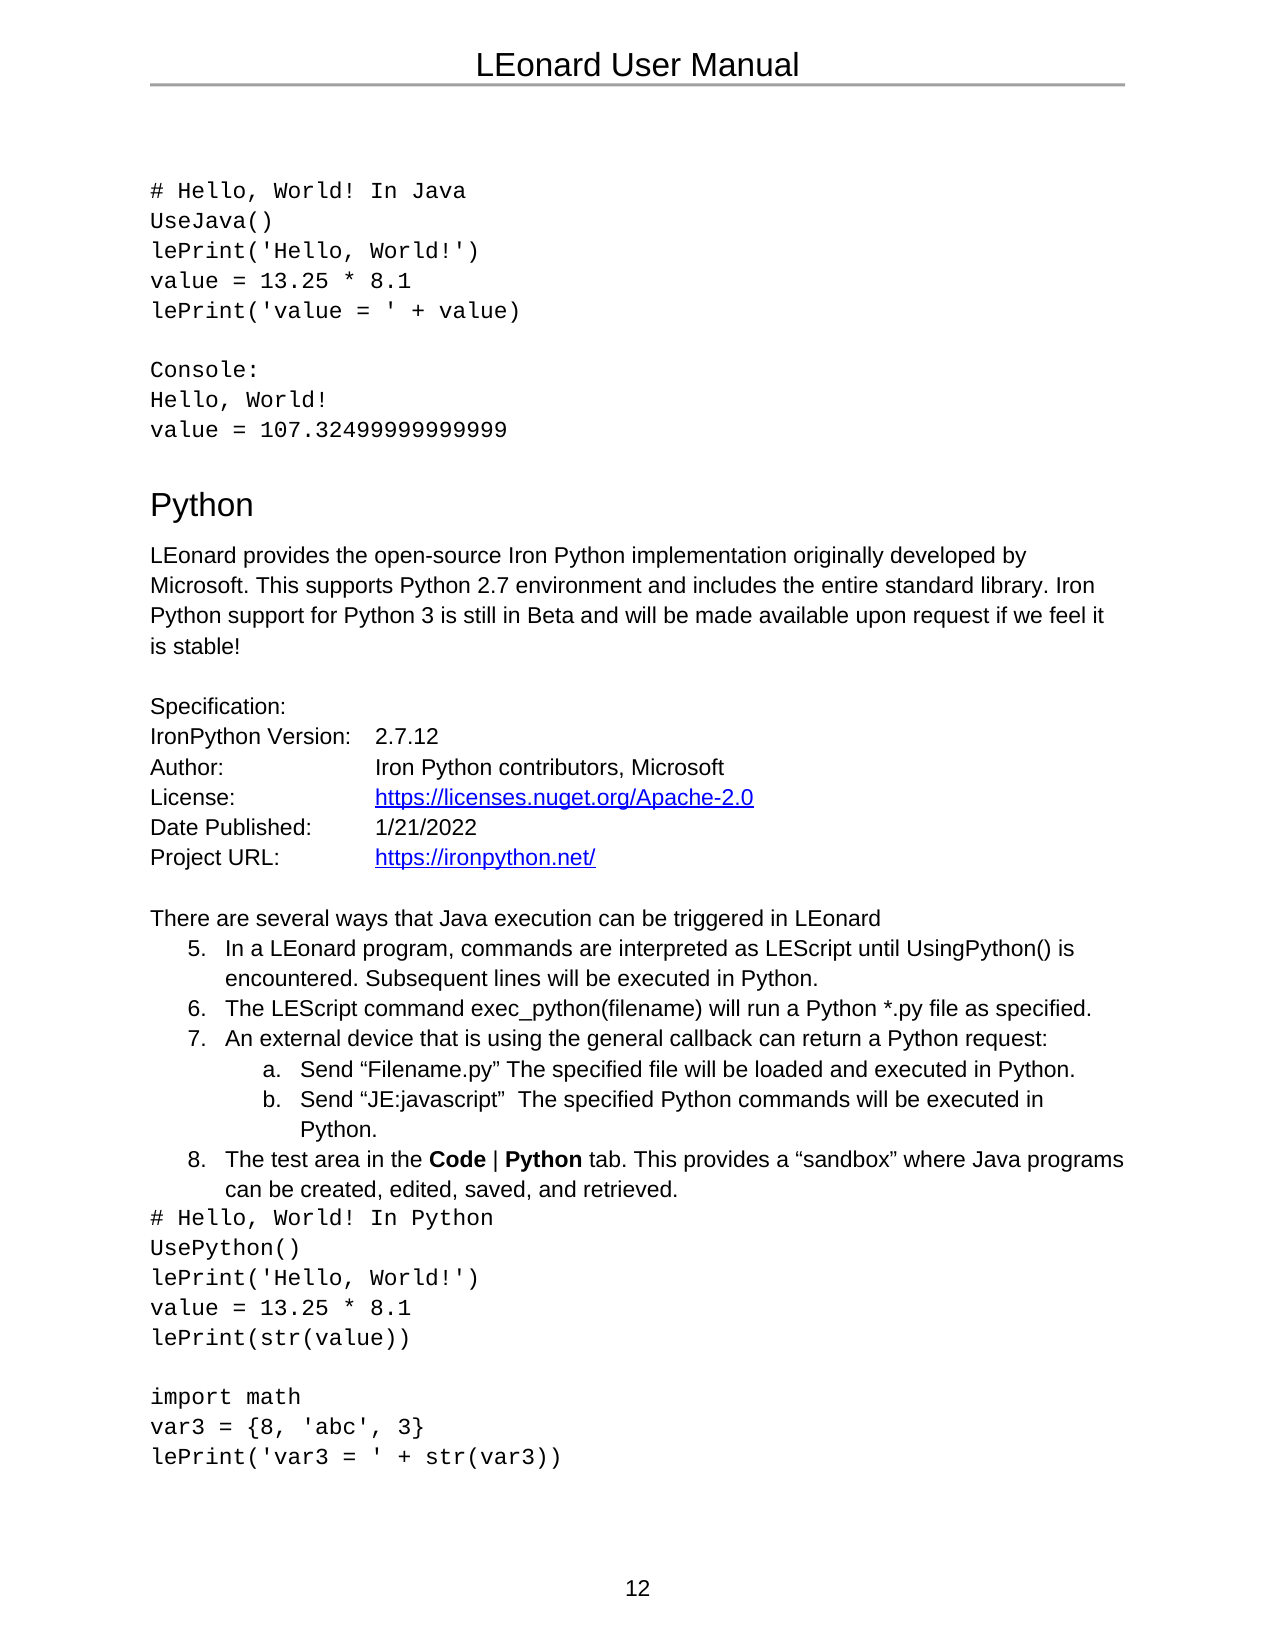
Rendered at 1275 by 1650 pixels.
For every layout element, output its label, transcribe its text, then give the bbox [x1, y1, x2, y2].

text Project URL: https://ironpython.net/ [150, 844, 1125, 871]
list In a LEonard program, commands are interpreted as LEScript until UsingPython() is encountered. Subsequent lines will be executed in Python. [187, 935, 1125, 991]
text UsePython() [150, 1236, 1125, 1262]
text lePrint('Hello, World!') [150, 239, 1125, 265]
text value = 13.25 * 8.1 [150, 1296, 1125, 1322]
text # Hello, World! In Python [150, 1207, 1125, 1233]
text Author: Iron Python contributors, Microsoft [150, 753, 1125, 780]
text var3 = {8, 'abc', 3} [150, 1415, 1125, 1441]
text License: https://licenses.nuget.org/Apache-2.0 [150, 784, 1125, 810]
text UseJava() [150, 209, 1125, 236]
text lePrint('var3 = ' + str(var3)) [150, 1445, 1125, 1471]
list Send “Filename.py” The specified file will be loaded and executed in Python. [262, 1056, 1125, 1082]
subtitle Python [150, 485, 1125, 524]
text Specification: [150, 693, 1125, 719]
text import math [150, 1385, 1125, 1411]
text IronPython Version: 2.7.12 [150, 723, 1125, 750]
list The test area in the Code | Python tab. This provides a “sandbox” where Java programs can be created, edited, saved, and retrieved. [187, 1146, 1125, 1203]
text lePrint(str(value)) [150, 1326, 1125, 1352]
text value = 107.32499999999999 [150, 418, 1125, 444]
list An external device that is using the general callback can return a Python request: [187, 1025, 1125, 1052]
list The LEScript command exec_python(filename) will run a Python *.py file as specified. [187, 995, 1125, 1022]
text Console: [150, 358, 1125, 384]
text lePrint('Hello, World!') [150, 1266, 1125, 1292]
text There are several ways that Java execution can be triggered in LEonard [150, 904, 1125, 931]
list Send “JE:javascript” The specified Python commands will be executed in Python. [262, 1086, 1125, 1142]
text # Hello, World! In Java [150, 180, 1125, 206]
text value = 13.25 * 8.1 [150, 269, 1125, 295]
text Hello, World! [150, 388, 1125, 414]
text LEonard provides the open-source Iron Python implementation originally developed by Microsoft. This supports Python 2.7 environment and includes the entire standard library. Iron Python support for Python 3 is still in Beta and will be made available upon request if we feel it is stable! [150, 542, 1125, 659]
text Date Published: 1/21/2022 [150, 814, 1125, 840]
text lePrint('value = ' + value) [150, 299, 1125, 325]
